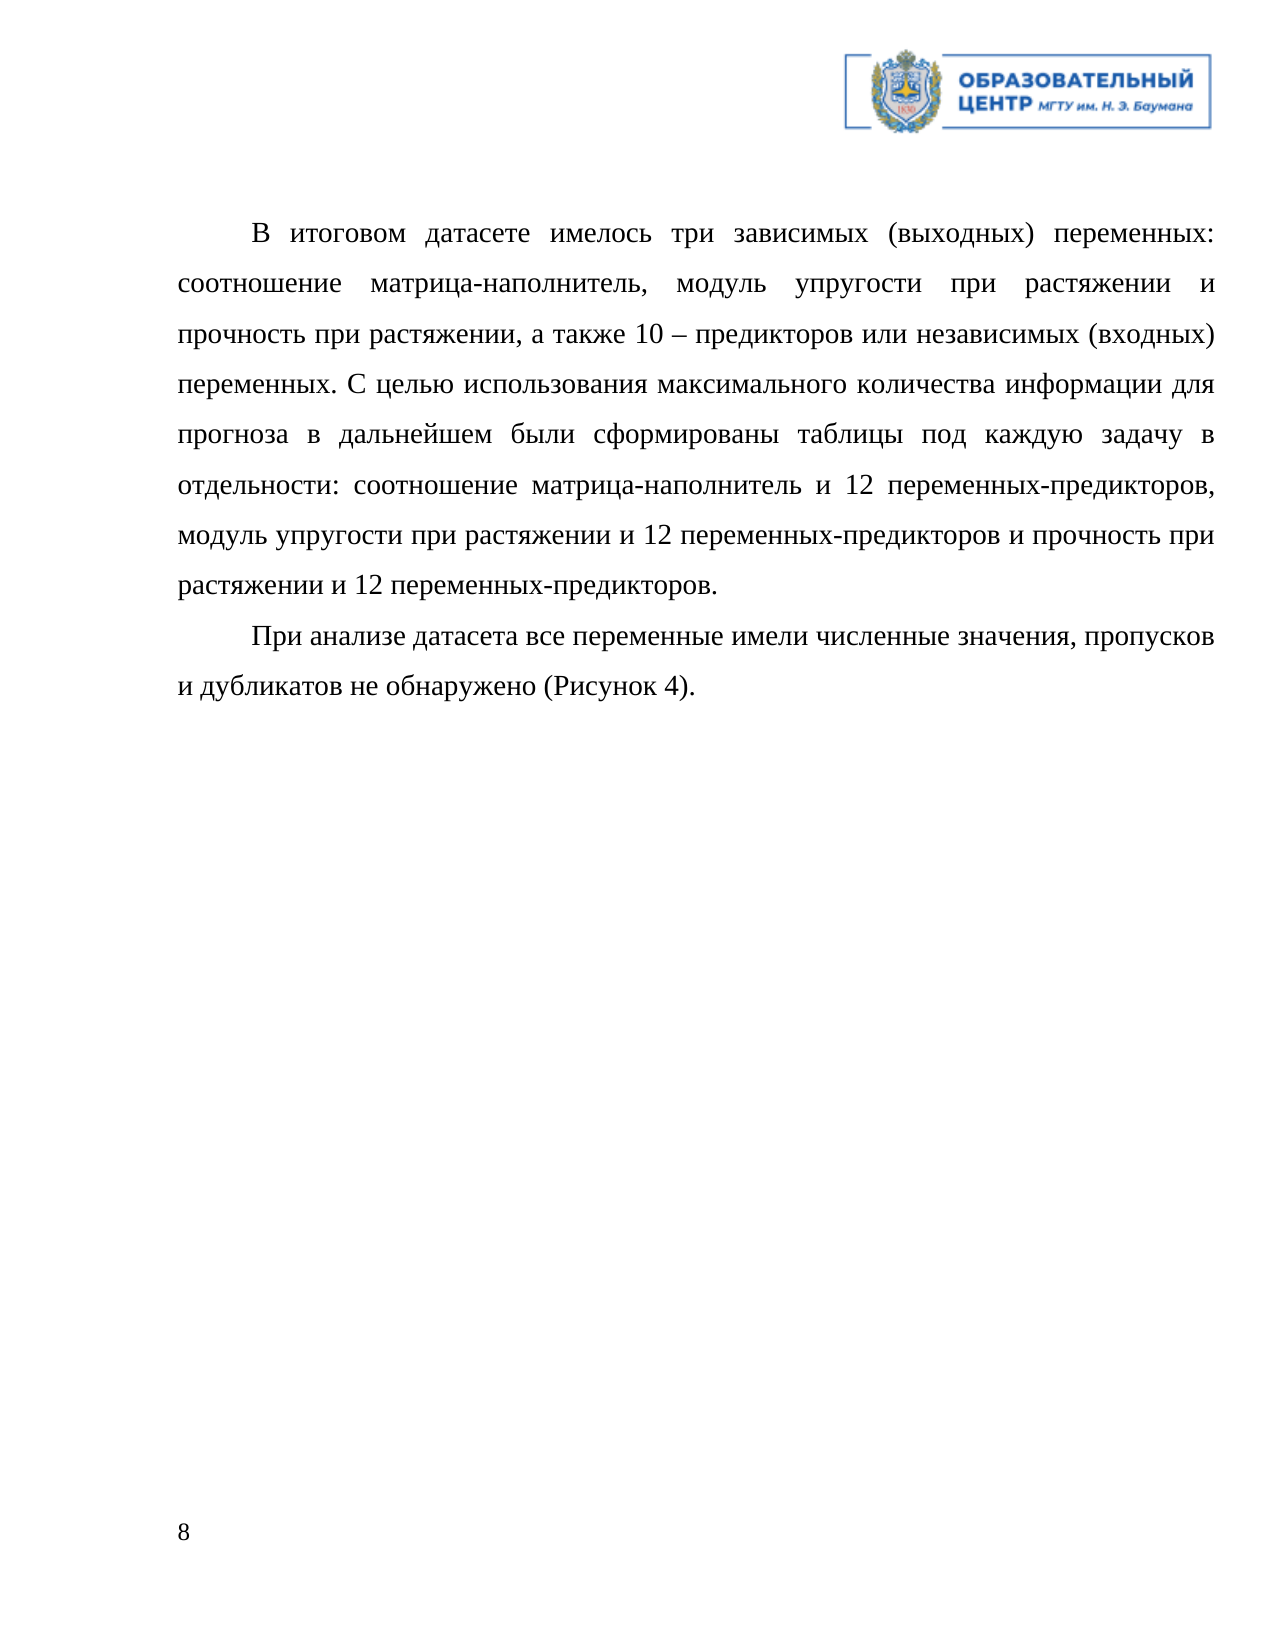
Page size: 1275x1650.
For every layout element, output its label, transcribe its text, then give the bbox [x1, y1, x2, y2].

text При анализе датасета все переменные имели численные значения, пропусков и дубликатов не обнаружено (Рисунок 4). [177, 618, 1216, 702]
picture [814, 26, 1262, 149]
text В итоговом датасете имелось три зависимых (выходных) переменных: соотношение матрица-наполнитель, модуль упругости при растяжении и прочность при растяжении, а также 10 – предикторов или независимых (входных) переменных. С целью использования максимального количества информации для прогноза в дальнейшем были сформированы таблицы под каждую задачу в отдельности: соотношение матрица-наполнитель и 12 переменных-предикторов, модуль упругости при растяжении и 12 переменных-предикторов и прочность при растяжении и 12 переменных-предикторов. [177, 215, 1216, 601]
